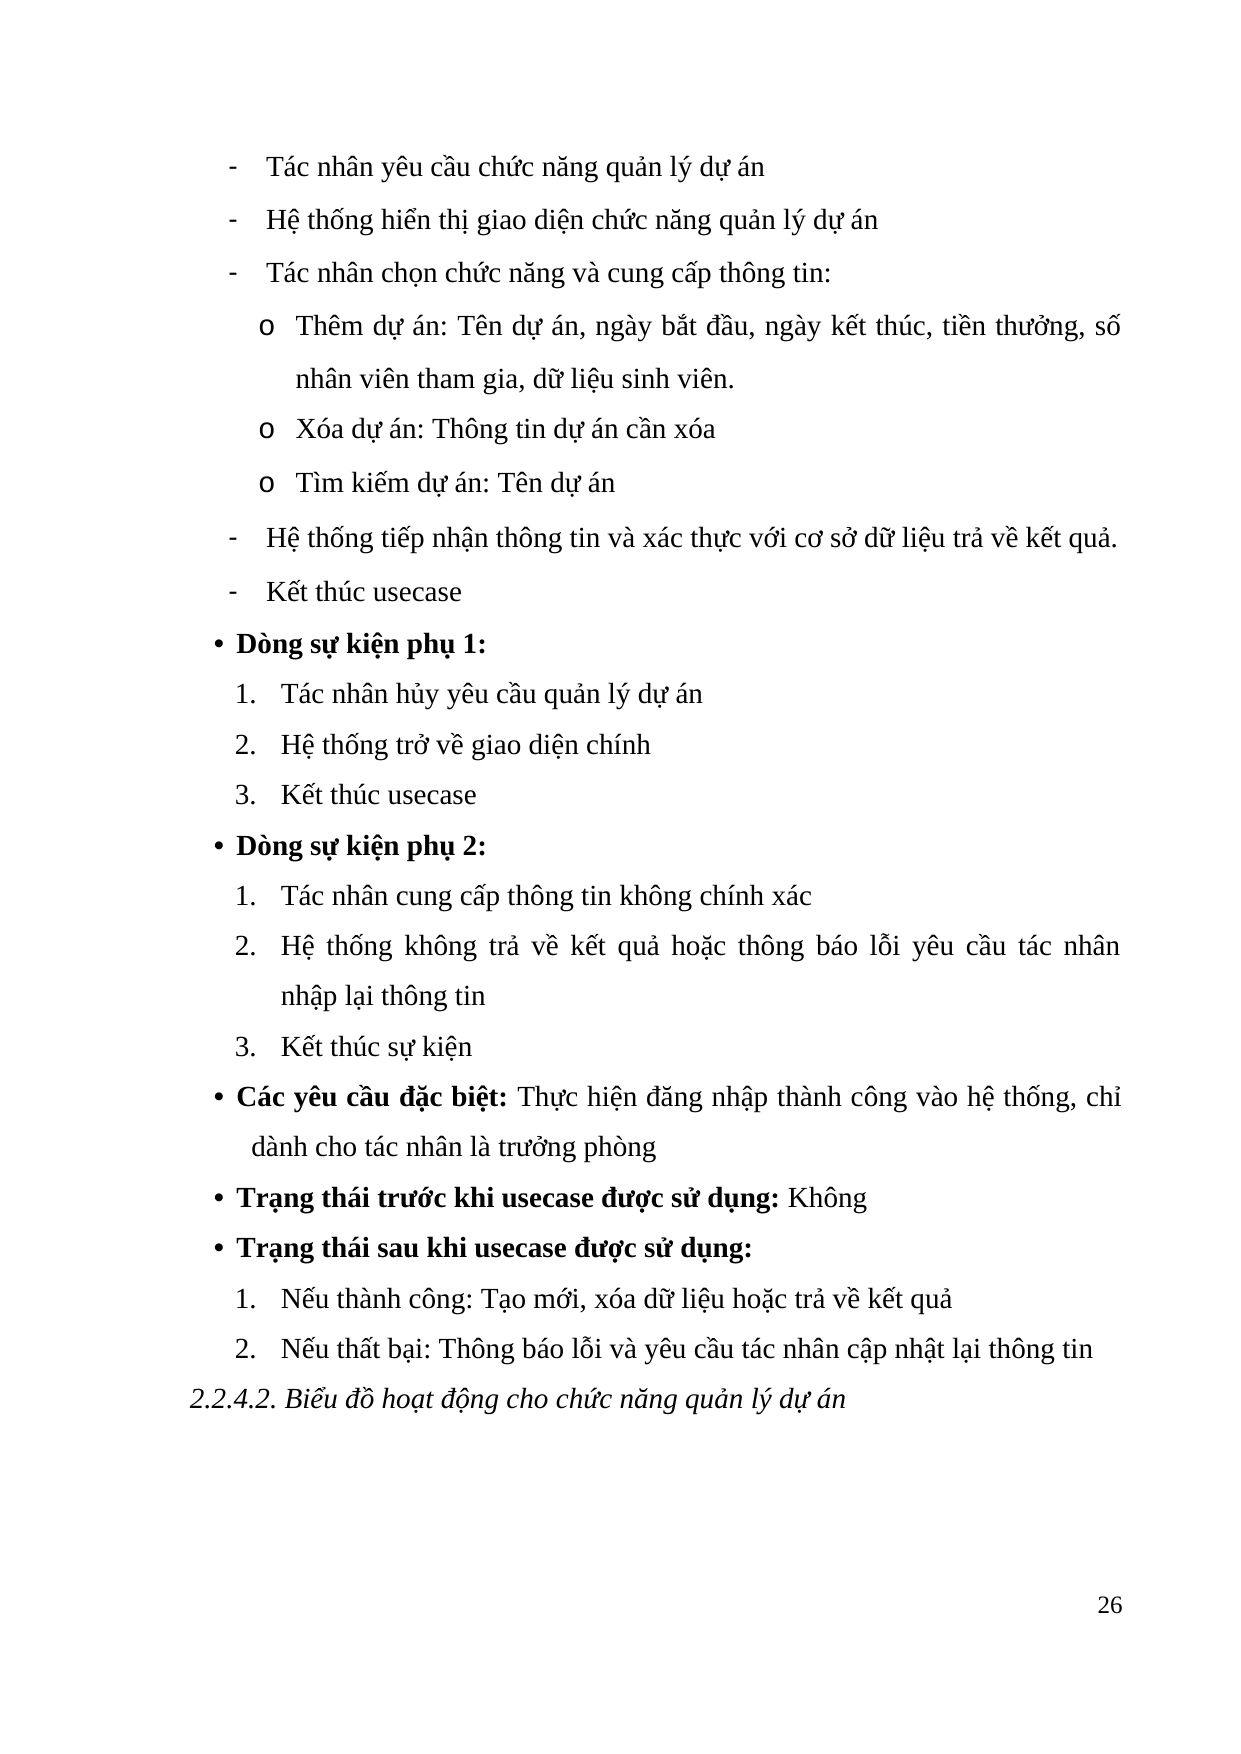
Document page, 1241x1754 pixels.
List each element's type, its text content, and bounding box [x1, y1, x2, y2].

list Tác nhân yêu cầu chức năng quản lý dự án [228, 148, 1122, 183]
list Hệ thống trở về giao diện chính [234, 727, 1122, 760]
list Nếu thất bại: Thông báo lỗi và yêu cầu tác nhân cập nhật lại thông tin [234, 1331, 1122, 1364]
list Các yêu cầu đặc biệt: Thực hiện đăng nhập thành công vào hệ thống, chỉ dành cho tác nhân là trưởng phòng [213, 1079, 1122, 1163]
list Hệ thống tiếp nhận thông tin và xác thực với cơ sở dữ liệu trả về kết quả. [228, 519, 1122, 555]
list Dòng sự kiện phụ 1: [213, 626, 1122, 660]
list Kết thúc usecase [234, 777, 1122, 811]
list Trạng thái trước khi usecase được sử dụng: Không [213, 1180, 1122, 1213]
list Thêm dự án: Tên dự án, ngày bắt đầu, ngày kết thúc, tiền thưởng, số nhân viên tham gia, dữ liệu sinh viên. [258, 308, 1122, 394]
list Tác nhân cung cấp thông tin không chính xác [234, 878, 1122, 911]
list Tác nhân chọn chức năng và cung cấp thông tin: [228, 254, 1122, 290]
list Hệ thống hiển thị giao diện chức năng quản lý dự án [228, 201, 1122, 237]
list Dòng sự kiện phụ 2: [213, 827, 1122, 861]
list Kết thúc sự kiện [234, 1029, 1122, 1062]
list Nếu thành công: Tạo mới, xóa dữ liệu hoặc trả về kết quả [234, 1281, 1122, 1314]
list Tìm kiếm dự án: Tên dự án [258, 465, 1122, 501]
list Trạng thái sau khi usecase được sử dụng: [213, 1230, 1122, 1264]
list Xóa dự án: Thông tin dự án cần xóa [258, 411, 1122, 447]
text 2.2.4.2. Biểu đồ hoạt động cho chức năng quản lý dự án [189, 1381, 1122, 1415]
list Hệ thống không trả về kết quả hoặc thông báo lỗi yêu cầu tác nhân nhập lại thông tin [234, 928, 1122, 1012]
list Kết thúc usecase [228, 573, 1122, 608]
list Tác nhân hủy yêu cầu quản lý dự án [234, 677, 1122, 710]
